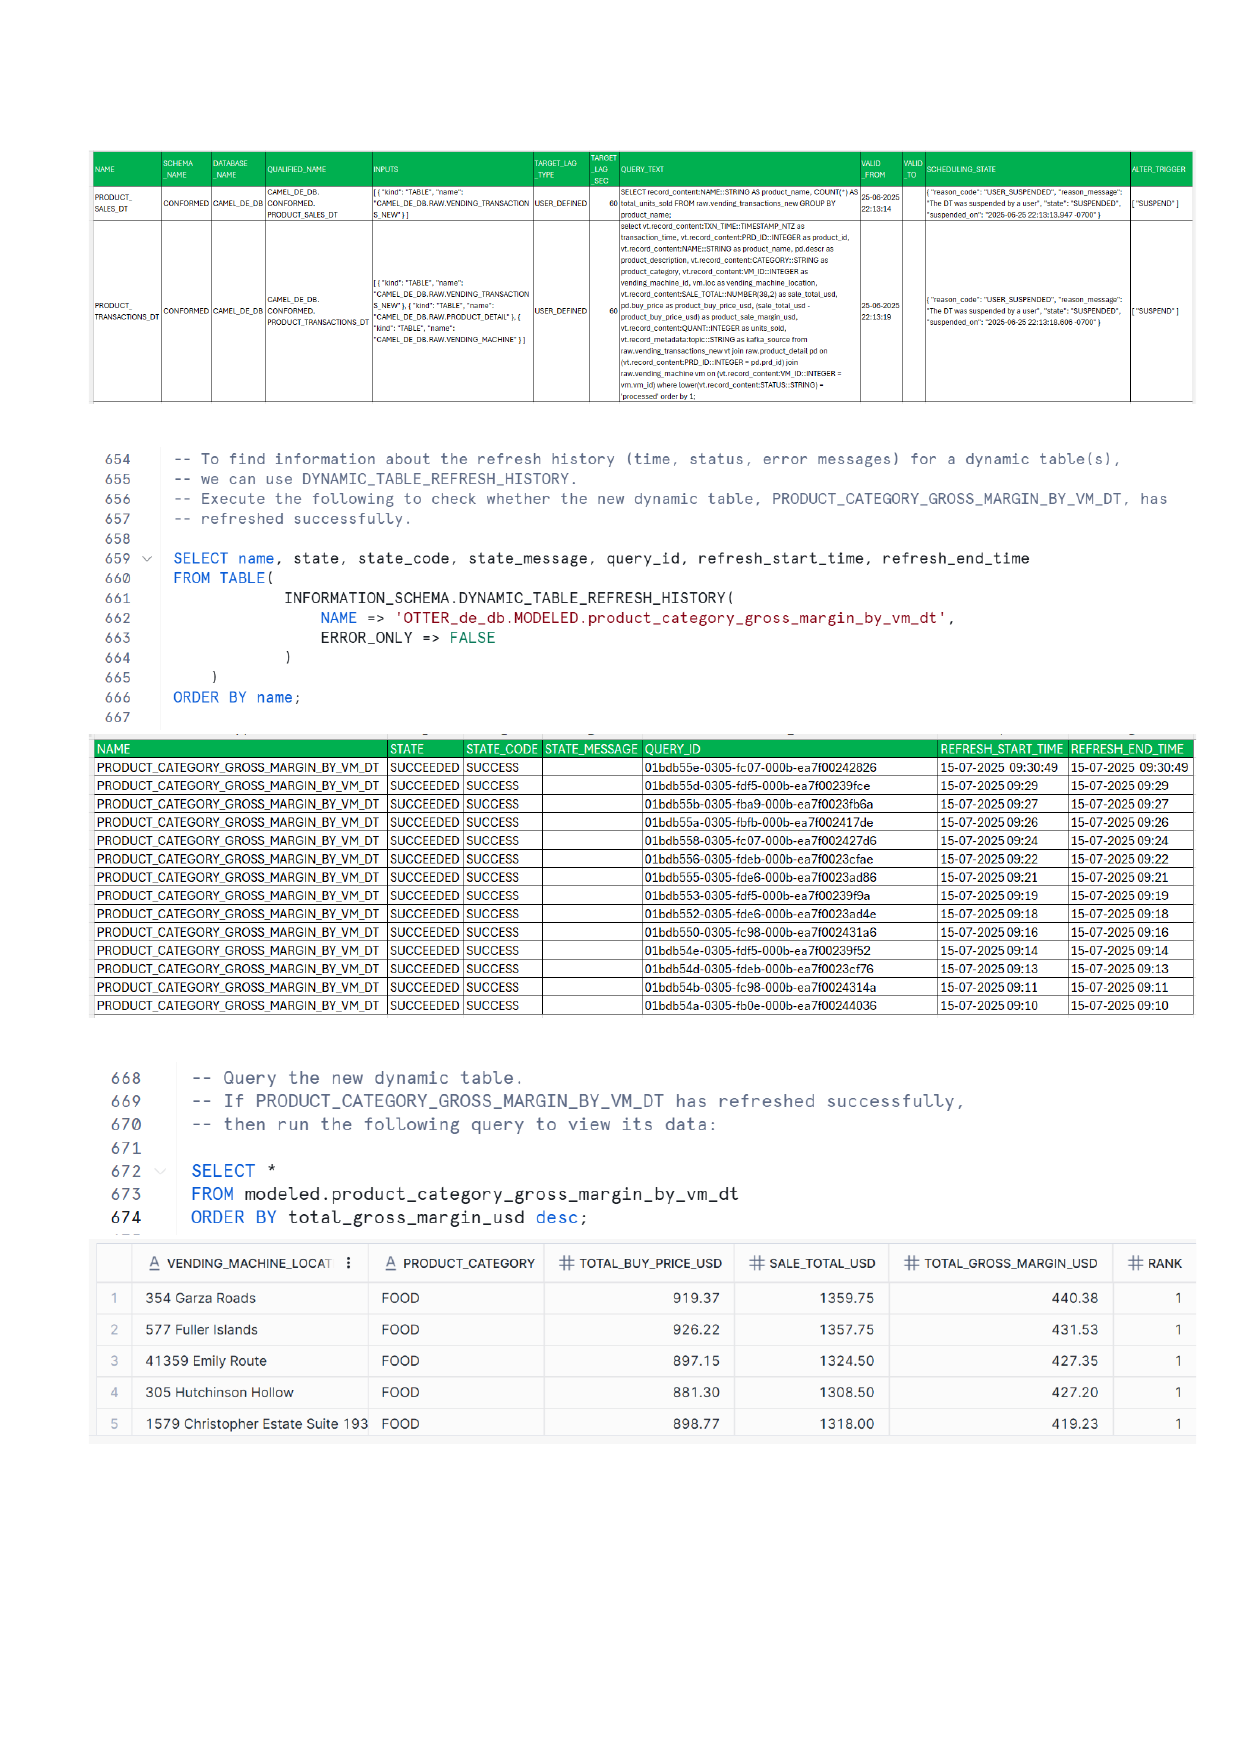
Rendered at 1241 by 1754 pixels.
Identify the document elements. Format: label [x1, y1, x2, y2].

picture [88, 447, 1197, 730]
picture [88, 150, 1197, 404]
picture [88, 734, 1197, 1018]
picture [88, 1062, 1197, 1235]
picture [88, 1239, 1197, 1444]
